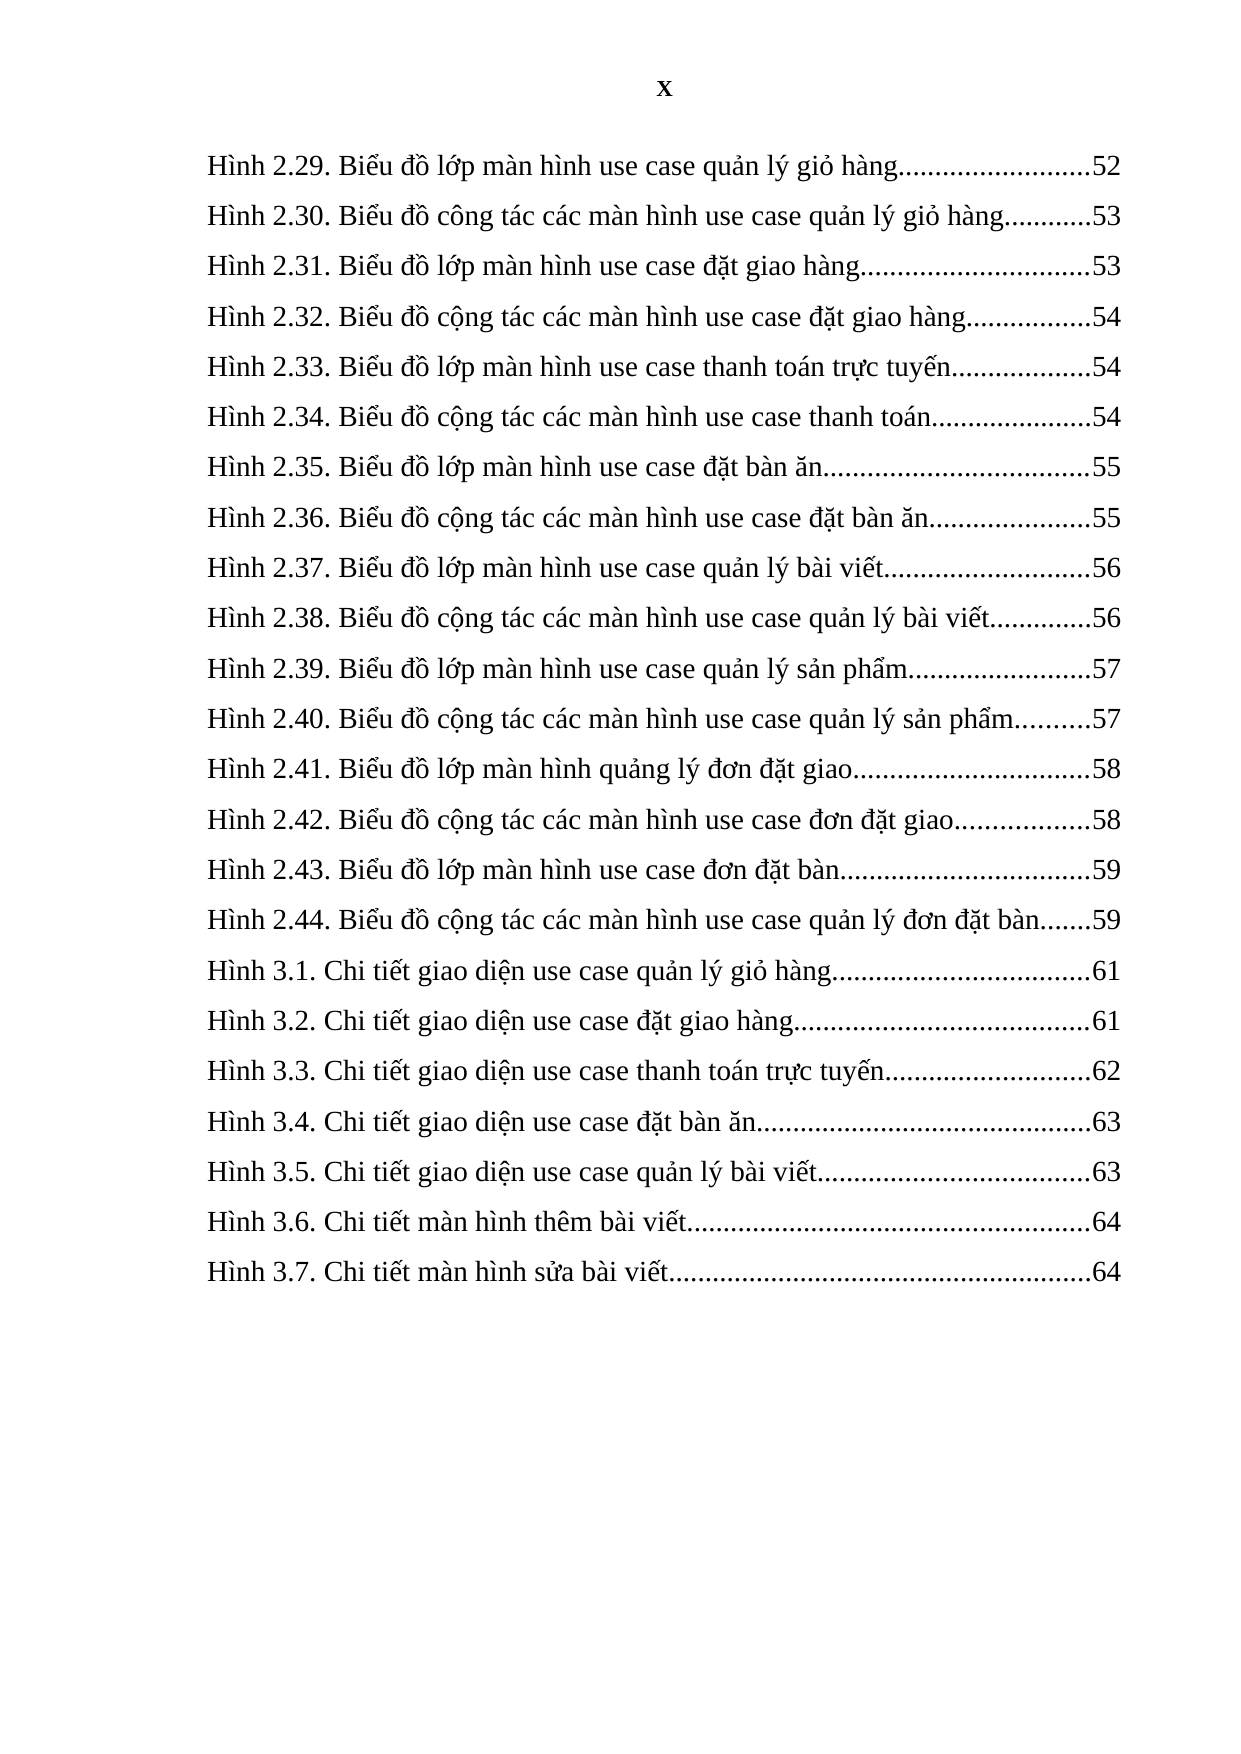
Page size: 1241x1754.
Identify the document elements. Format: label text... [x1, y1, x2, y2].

text Hình 3.4. Chi tiết giao diện use case đặt bàn ăn 63 [207, 1104, 1122, 1137]
text Hình 2.36. Biểu đồ cộng tác các màn hình use case đặt bàn ăn 55 [207, 500, 1122, 533]
text Hình 3.2. Chi tiết giao diện use case đặt giao hàng 61 [207, 1003, 1122, 1037]
text Hình 2.37. Biểu đồ lớp màn hình use case quản lý bài viết 56 [207, 550, 1122, 584]
text Hình 2.30. Biểu đồ công tác các màn hình use case quản lý giỏ hàng 53 [207, 198, 1122, 232]
text Hình 2.31. Biểu đồ lớp màn hình use case đặt giao hàng 53 [207, 248, 1122, 282]
text Hình 3.3. Chi tiết giao diện use case thanh toán trực tuyến 62 [207, 1053, 1122, 1087]
text Hình 3.6. Chi tiết màn hình thêm bài viết 64 [207, 1204, 1122, 1238]
text Hình 2.41. Biểu đồ lớp màn hình quảng lý đơn đặt giao 58 [207, 751, 1122, 785]
text Hình 2.34. Biểu đồ cộng tác các màn hình use case thanh toán 54 [207, 399, 1122, 433]
text Hình 2.35. Biểu đồ lớp màn hình use case đặt bàn ăn 55 [207, 449, 1122, 483]
text Hình 2.39. Biểu đồ lớp màn hình use case quản lý sản phẩm 57 [207, 651, 1122, 684]
text Hình 3.7. Chi tiết màn hình sửa bài viết 64 [207, 1254, 1122, 1288]
text Hình 3.1. Chi tiết giao diện use case quản lý giỏ hàng 61 [207, 953, 1122, 986]
text Hình 2.44. Biểu đồ cộng tác các màn hình use case quản lý đơn đặt bàn 59 [207, 902, 1122, 936]
text Hình 2.42. Biểu đồ cộng tác các màn hình use case đơn đặt giao 58 [207, 802, 1122, 835]
text Hình 2.33. Biểu đồ lớp màn hình use case thanh toán trực tuyến 54 [207, 349, 1122, 382]
text Hình 2.38. Biểu đồ cộng tác các màn hình use case quản lý bài viết 56 [207, 601, 1122, 634]
text Hình 2.29. Biểu đồ lớp màn hình use case quản lý giỏ hàng 52 [207, 148, 1122, 181]
text Hình 2.40. Biểu đồ cộng tác các màn hình use case quản lý sản phẩm 57 [207, 701, 1122, 735]
text Hình 2.43. Biểu đồ lớp màn hình use case đơn đặt bàn 59 [207, 852, 1122, 886]
text Hình 3.5. Chi tiết giao diện use case quản lý bài viết 63 [207, 1154, 1122, 1187]
text Hình 2.32. Biểu đồ cộng tác các màn hình use case đặt giao hàng 54 [207, 299, 1122, 332]
